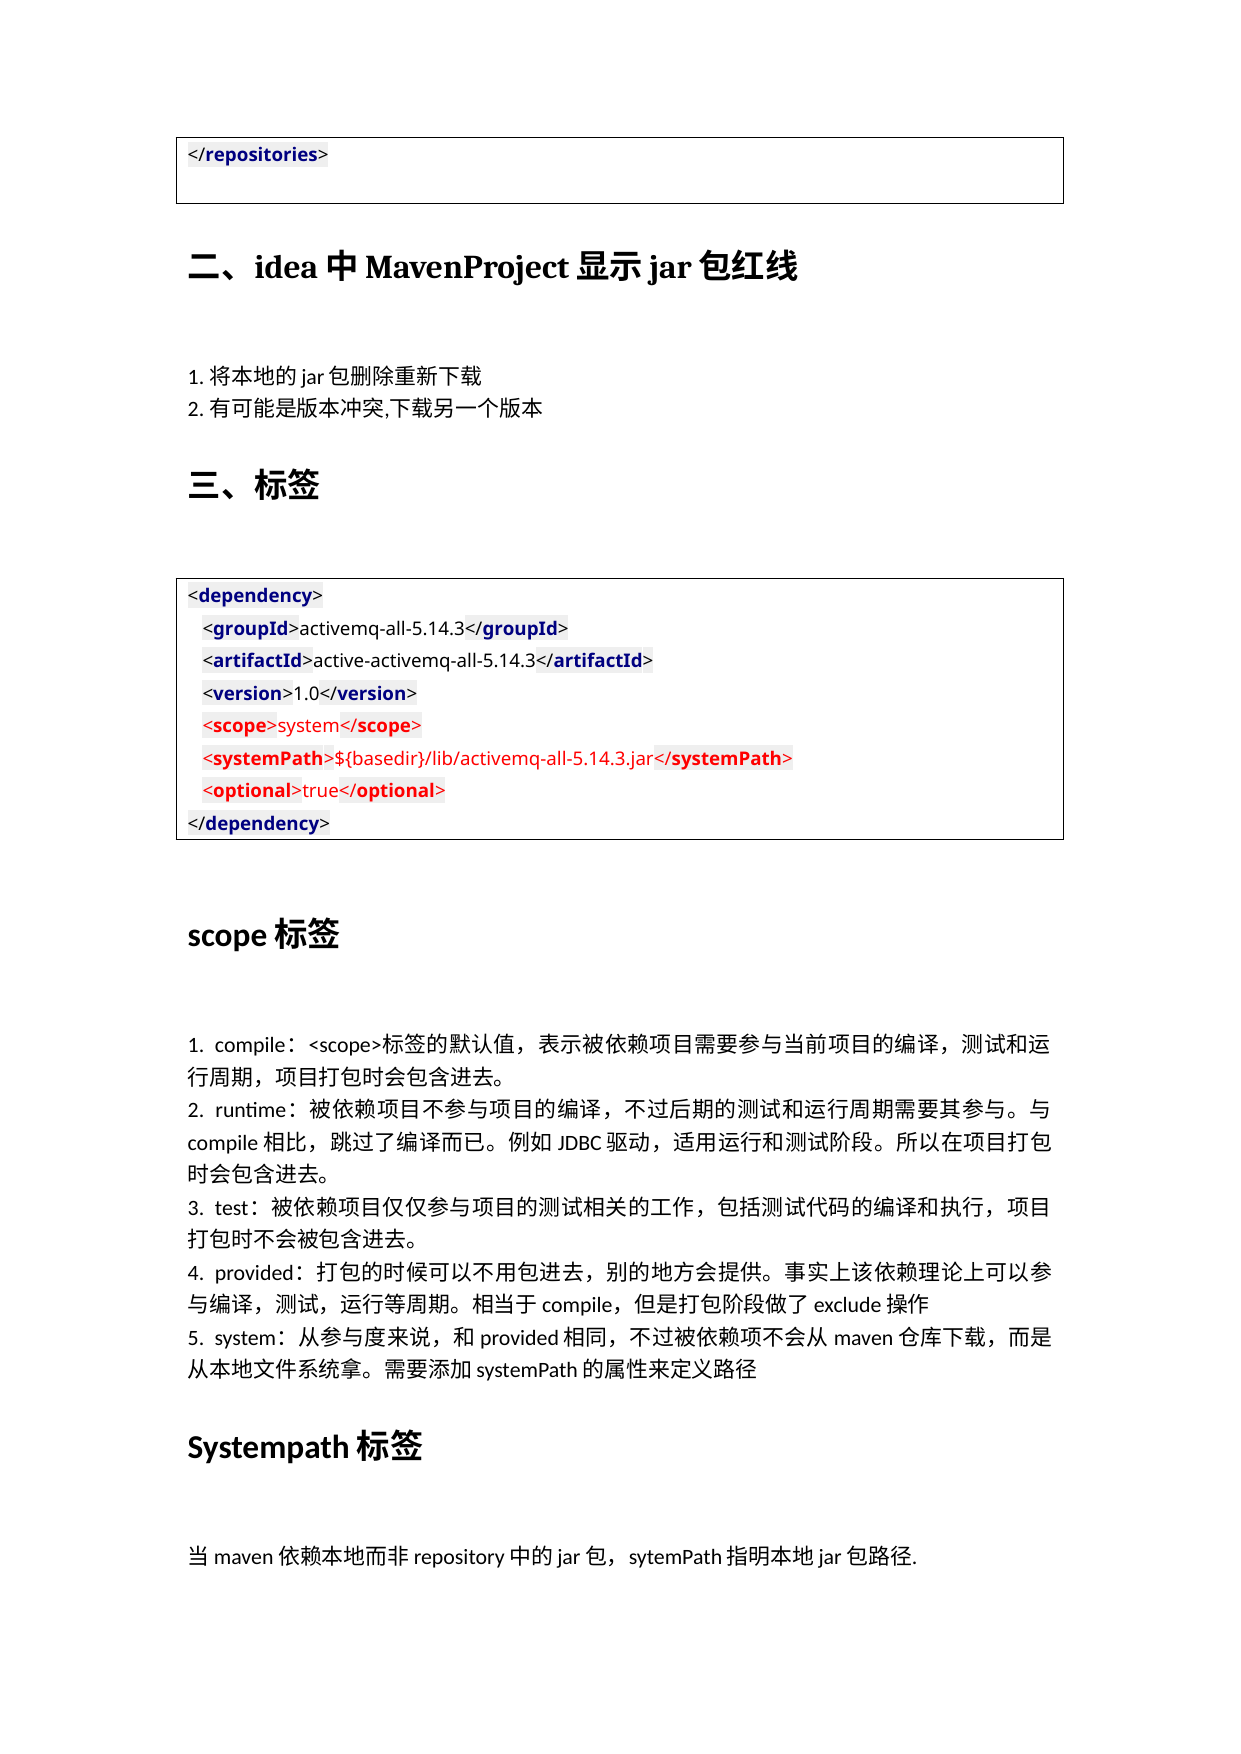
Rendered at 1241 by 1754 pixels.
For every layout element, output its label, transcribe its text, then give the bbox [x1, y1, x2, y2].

text 5. system：从参与度来说，和provided相同，不过被依赖项不会从maven仓库下载，而是从本地文件系统拿。需要添加systemPath的属性来定义路径 [187, 1319, 1053, 1384]
text 1. 将本地的jar包删除重新下载 [187, 358, 1053, 391]
subtitle scope标签 [187, 899, 1053, 964]
text 当maven依赖本地而非repository中的jar包，sytemPath指明本地jar包路径. [187, 1538, 1053, 1571]
subtitle 二、idea中MavenProject显示jar包红线 [187, 231, 1053, 296]
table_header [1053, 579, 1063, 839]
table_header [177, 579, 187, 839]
text 3. test：被依赖项目仅仅参与项目的测试相关的工作，包括测试代码的编译和执行，项目打包时不会被包含进去。 [187, 1189, 1053, 1254]
subtitle Systempath标签 [187, 1411, 1053, 1476]
text 2. runtime：被依赖项目不参与项目的编译，不过后期的测试和运行周期需要其参与。与compile相比，跳过了编译而已。例如JDBC驱动，适用运行和测试阶段。所以在项目打包时会包含进去。 [187, 1092, 1053, 1189]
text 1. compile：<scope>标签的默认值，表示被依赖项目需要参与当前项目的编译，测试和运行周期，项目打包时会包含进去。 [187, 1027, 1053, 1092]
text 2. 有可能是版本冲突,下载另一个版本 [187, 391, 1053, 423]
subtitle 三、标签 [187, 451, 1053, 516]
text 4. provided：打包的时候可以不用包进去，别的地方会提供。事实上该依赖理论上可以参与编译，测试，运行等周期。相当于compile，但是打包阶段做了exclude操作 [187, 1254, 1053, 1319]
